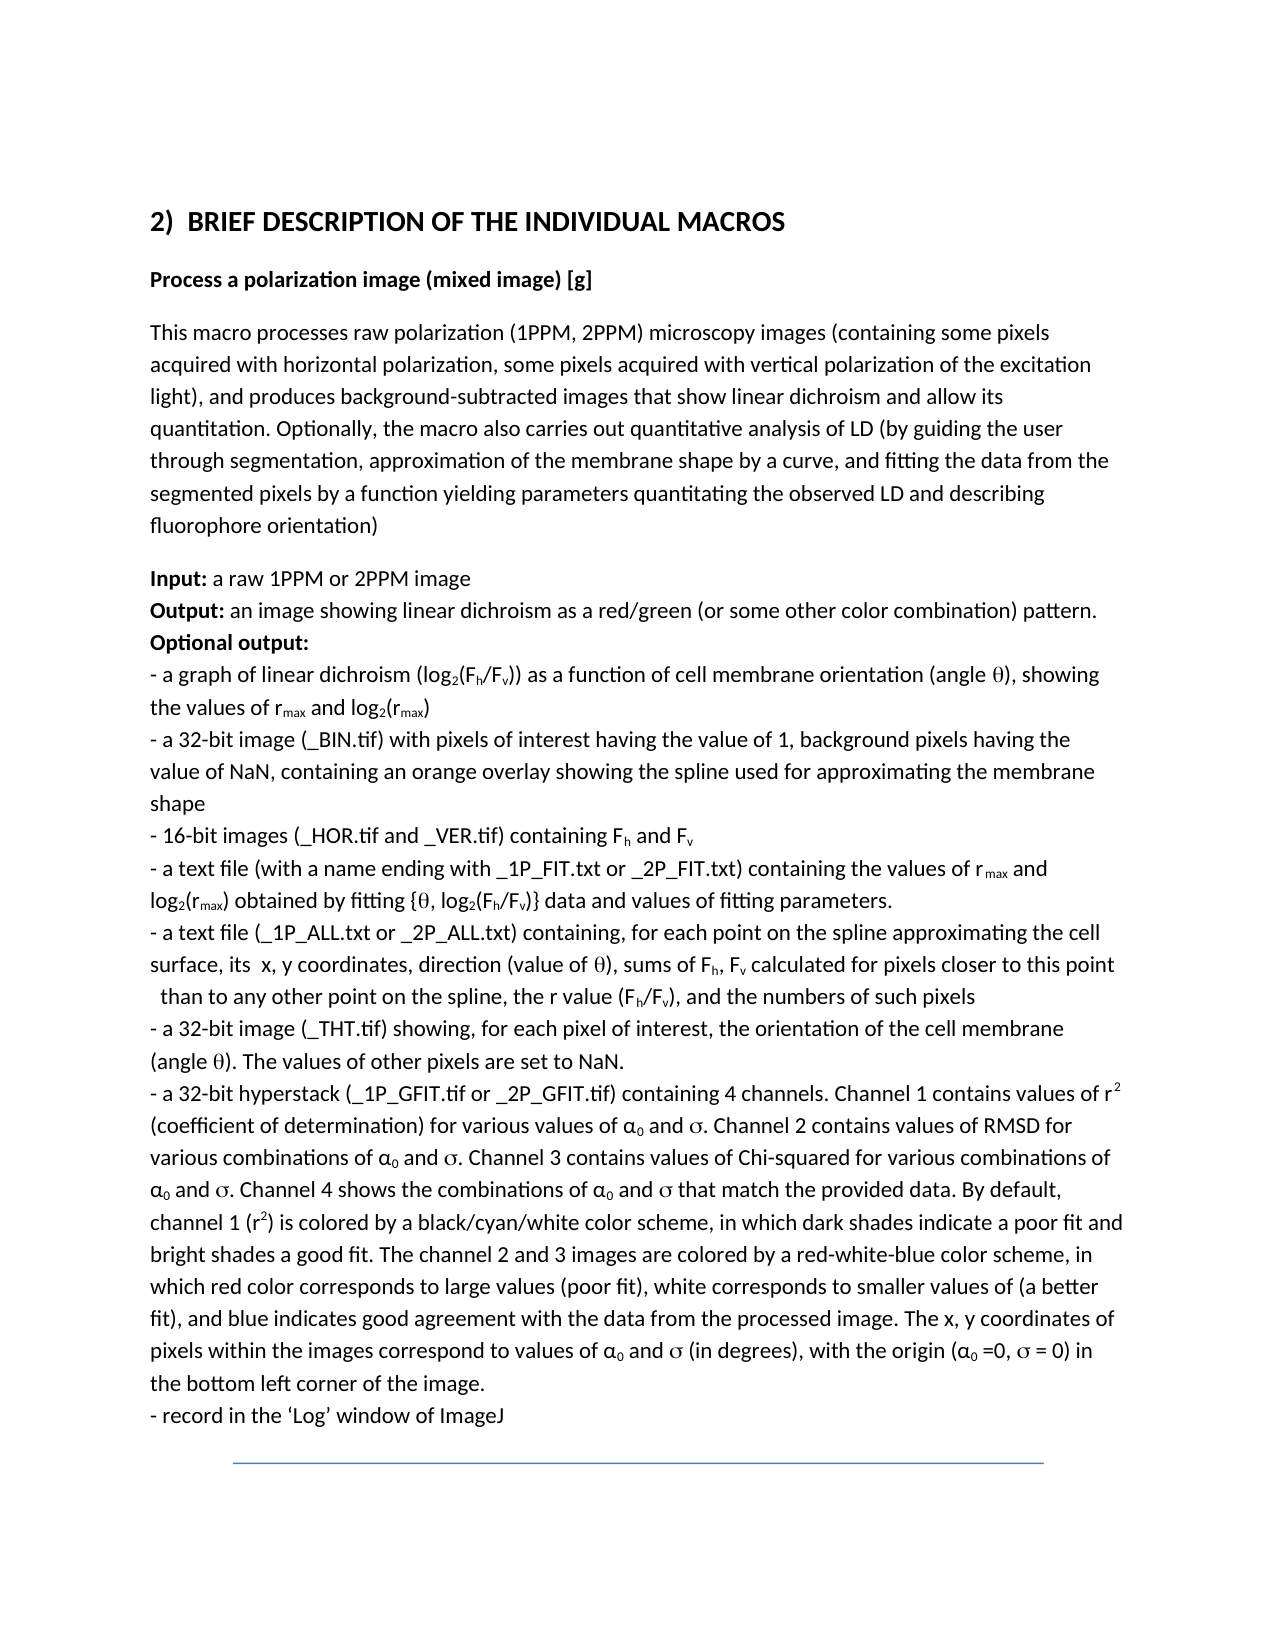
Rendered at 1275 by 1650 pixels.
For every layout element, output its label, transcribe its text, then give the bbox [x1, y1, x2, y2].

text Input: a raw 1PPM or 2PPM image Output: an image showing linear dichroism as a red/green (or some other color combination) pattern. Optional output: - a graph of linear dichroism (log2(Fh/Fv)) as a function of cell membrane orientation (angle ), showing the values of rmax and log2(rmax) - a 32-bit image (_BIN.tif) with pixels of interest having the value of 1, background pixels having the value of NaN, containing an orange overlay showing the spline used for approximating the membrane shape - 16-bit images (_HOR.tif and _VER.tif) containing Fh and Fv - a text file (with a name ending with _1P_FIT.txt or _2P_FIT.txt) containing the values of rmax and log2(rmax) obtained by fitting {, log2(Fh/Fv)} data and values of fitting parameters. - a text file (_1P_ALL.txt or _2P_ALL.txt) containing, for each point on the spline approximating the cell surface, its x, y coordinates, direction (value of ), sums of Fh, Fv calculated for pixels closer to this point than to any other point on the spline, the r value (Fh/Fv), and the numbers of such pixels - a 32-bit image (_THT.tif) showing, for each pixel of interest, the orientation of the cell membrane (angle ). The values of other pixels are set to NaN. - a 32-bit hyperstack (_1P_GFIT.tif or _2P_GFIT.tif) containing 4 channels. Channel 1 contains values of r2 (coefficient of determination) for various values of α0 and . Channel 2 contains values of RMSD for various combinations of α0 and . Channel 3 contains values of Chi-squared for various combinations of α0 and . Channel 4 shows the combinations of α0 and  that match the provided data. By default, channel 1 (r2) is colored by a black/cyan/white color scheme, in which dark shades indicate a poor fit and bright shades a good fit. The channel 2 and 3 images are colored by a red-white-blue color scheme, in which red color corresponds to large values (poor fit), white corresponds to smaller values of (a better fit), and blue indicates good agreement with the data from the processed image. The x, y coordinates of pixels within the images correspond to values of α0 and  (in degrees), with the origin (α0 =0,  = 0) in the bottom left corner of the image. - record in the ‘Log’ window of ImageJ [150, 564, 1125, 1429]
text Process a polarization image (mixed image) [g] [150, 265, 1125, 293]
list BRIEF DESCRIPTION OF THE INDIVIDUAL MACROS [150, 203, 1125, 239]
text This macro processes raw polarization (1PPM, 2PPM) microscopy images (containing some pixels acquired with horizontal polarization, some pixels acquired with vertical polarization of the excitation light), and produces background-subtracted images that show linear dichroism and allow its quantitation. Optionally, the macro also carries out quantitative analysis of LD (by guiding the user through segmentation, approximation of the membrane shape by a curve, and fitting the data from the segmented pixels by a function yielding parameters quantitating the observed LD and describing fluorophore orientation) [150, 318, 1125, 539]
